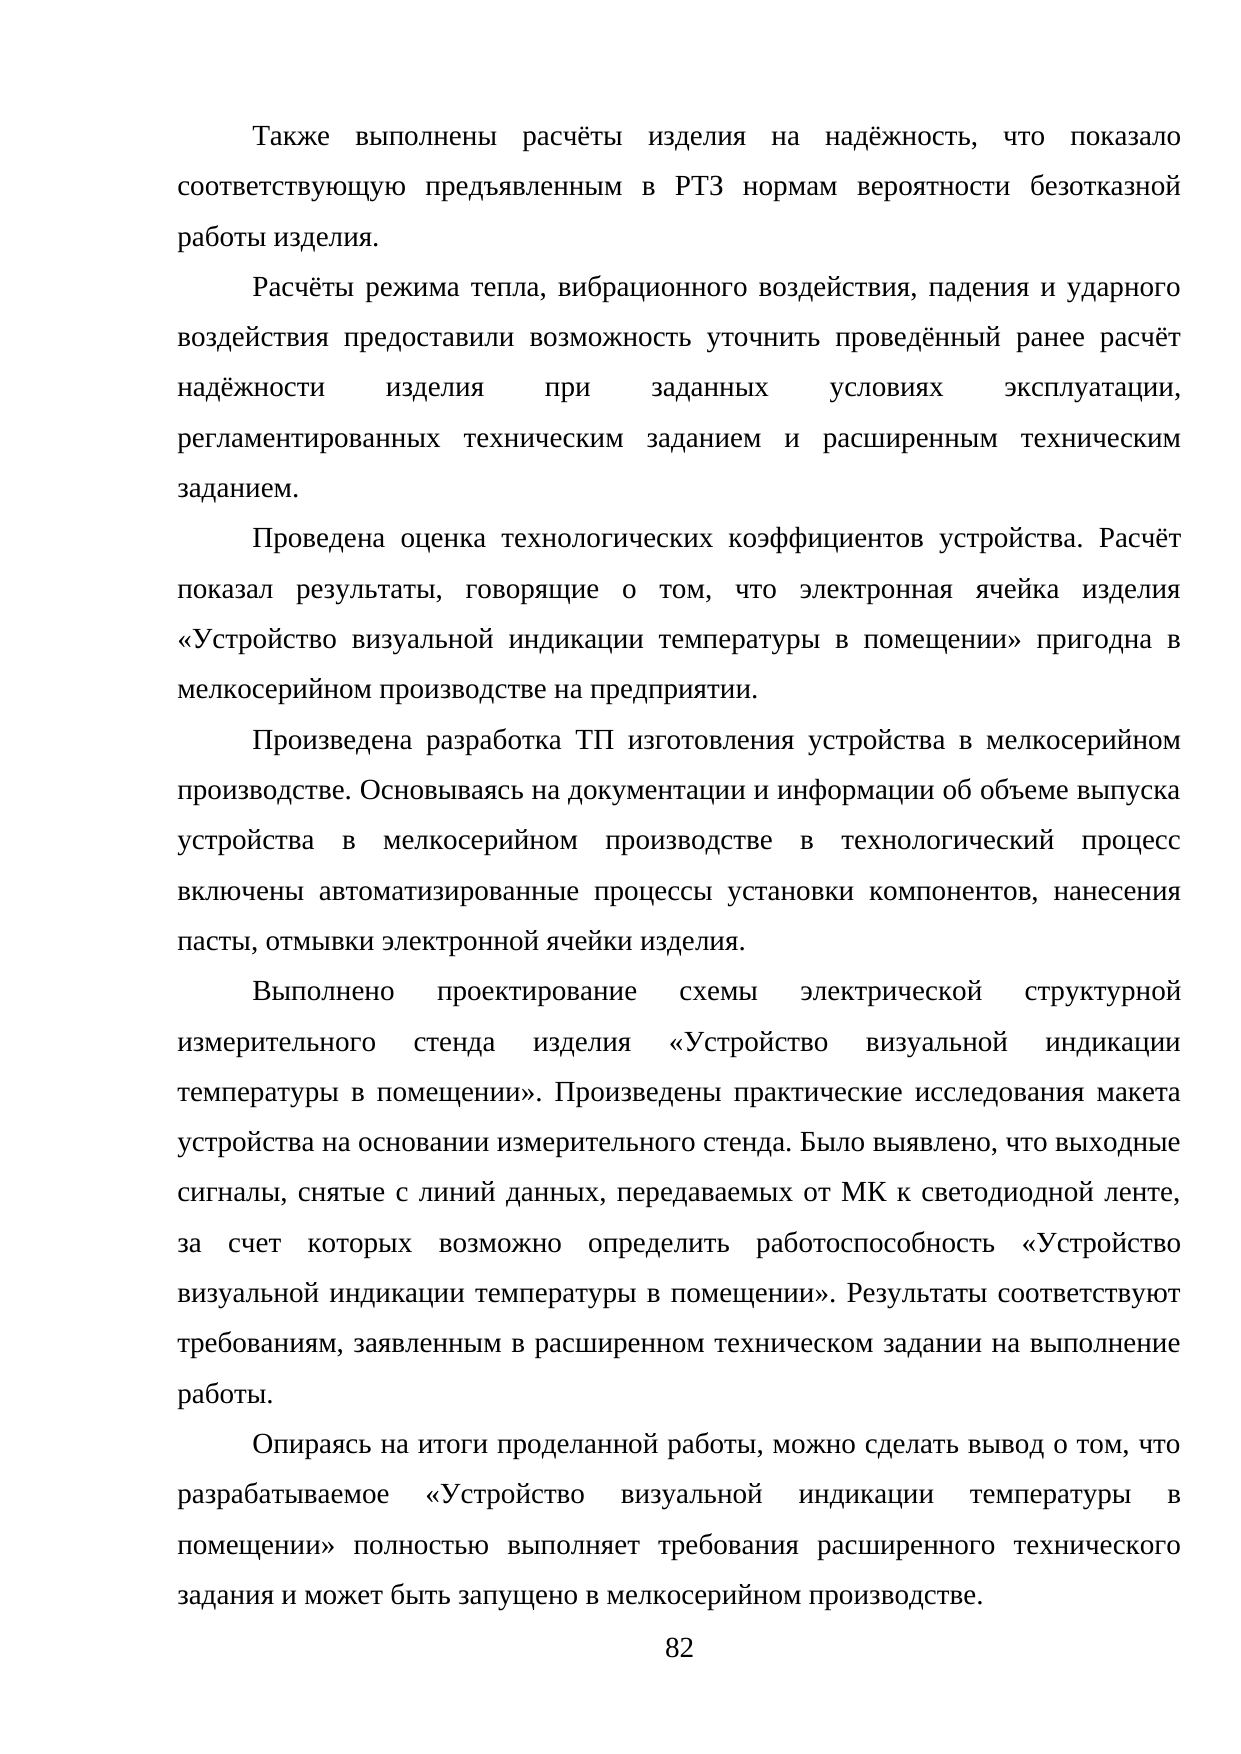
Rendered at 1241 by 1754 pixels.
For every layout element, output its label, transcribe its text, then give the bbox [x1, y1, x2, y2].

text Опираясь на итоги проделанной работы, можно сделать вывод о том, что разрабатываемое «Устройство визуальной индикации температуры в помещении» полностью выполняет требования расширенного технического задания и может быть запущено в мелкосерийном производстве. [177, 1426, 1182, 1611]
text Также выполнены расчёты изделия на надёжность, что показало соответствующую предъявленным в РТЗ нормам вероятности безотказной работы изделия. [177, 118, 1182, 252]
text Произведена разработка ТП изготовления устройства в мелкосерийном производстве. Основываясь на документации и информации об объеме выпуска устройства в мелкосерийном производстве в технологический процесс включены автоматизированные процессы установки компонентов, нанесения пасты, отмывки электронной ячейки изделия. [177, 722, 1182, 957]
text Выполнено проектирование схемы электрической структурной измерительного стенда изделия «Устройство визуальной индикации температуры в помещении». Произведены практические исследования макета устройства на основании измерительного стенда. Было выявлено, что выходные сигналы, снятые с линий данных, передаваемых от МК к светодиодной ленте, за счет которых возможно определить работоспособность «Устройство визуальной индикации температуры в помещении». Результаты соответствуют требованиям, заявленным в расширенном техническом задании на выполнение работы. [177, 973, 1182, 1409]
text Расчёты режима тепла, вибрационного воздействия, падения и ударного воздействия предоставили возможность уточнить проведённый ранее расчёт надёжности изделия при заданных условиях эксплуатации, регламентированных техническим заданием и расширенным техническим заданием. [177, 269, 1182, 504]
text Проведена оценка технологических коэффициентов устройства. Расчёт показал результаты, говорящие о том, что электронная ячейка изделия «Устройство визуальной индикации температуры в помещении» пригодна в мелкосерийном производстве на предприятии. [177, 521, 1182, 705]
